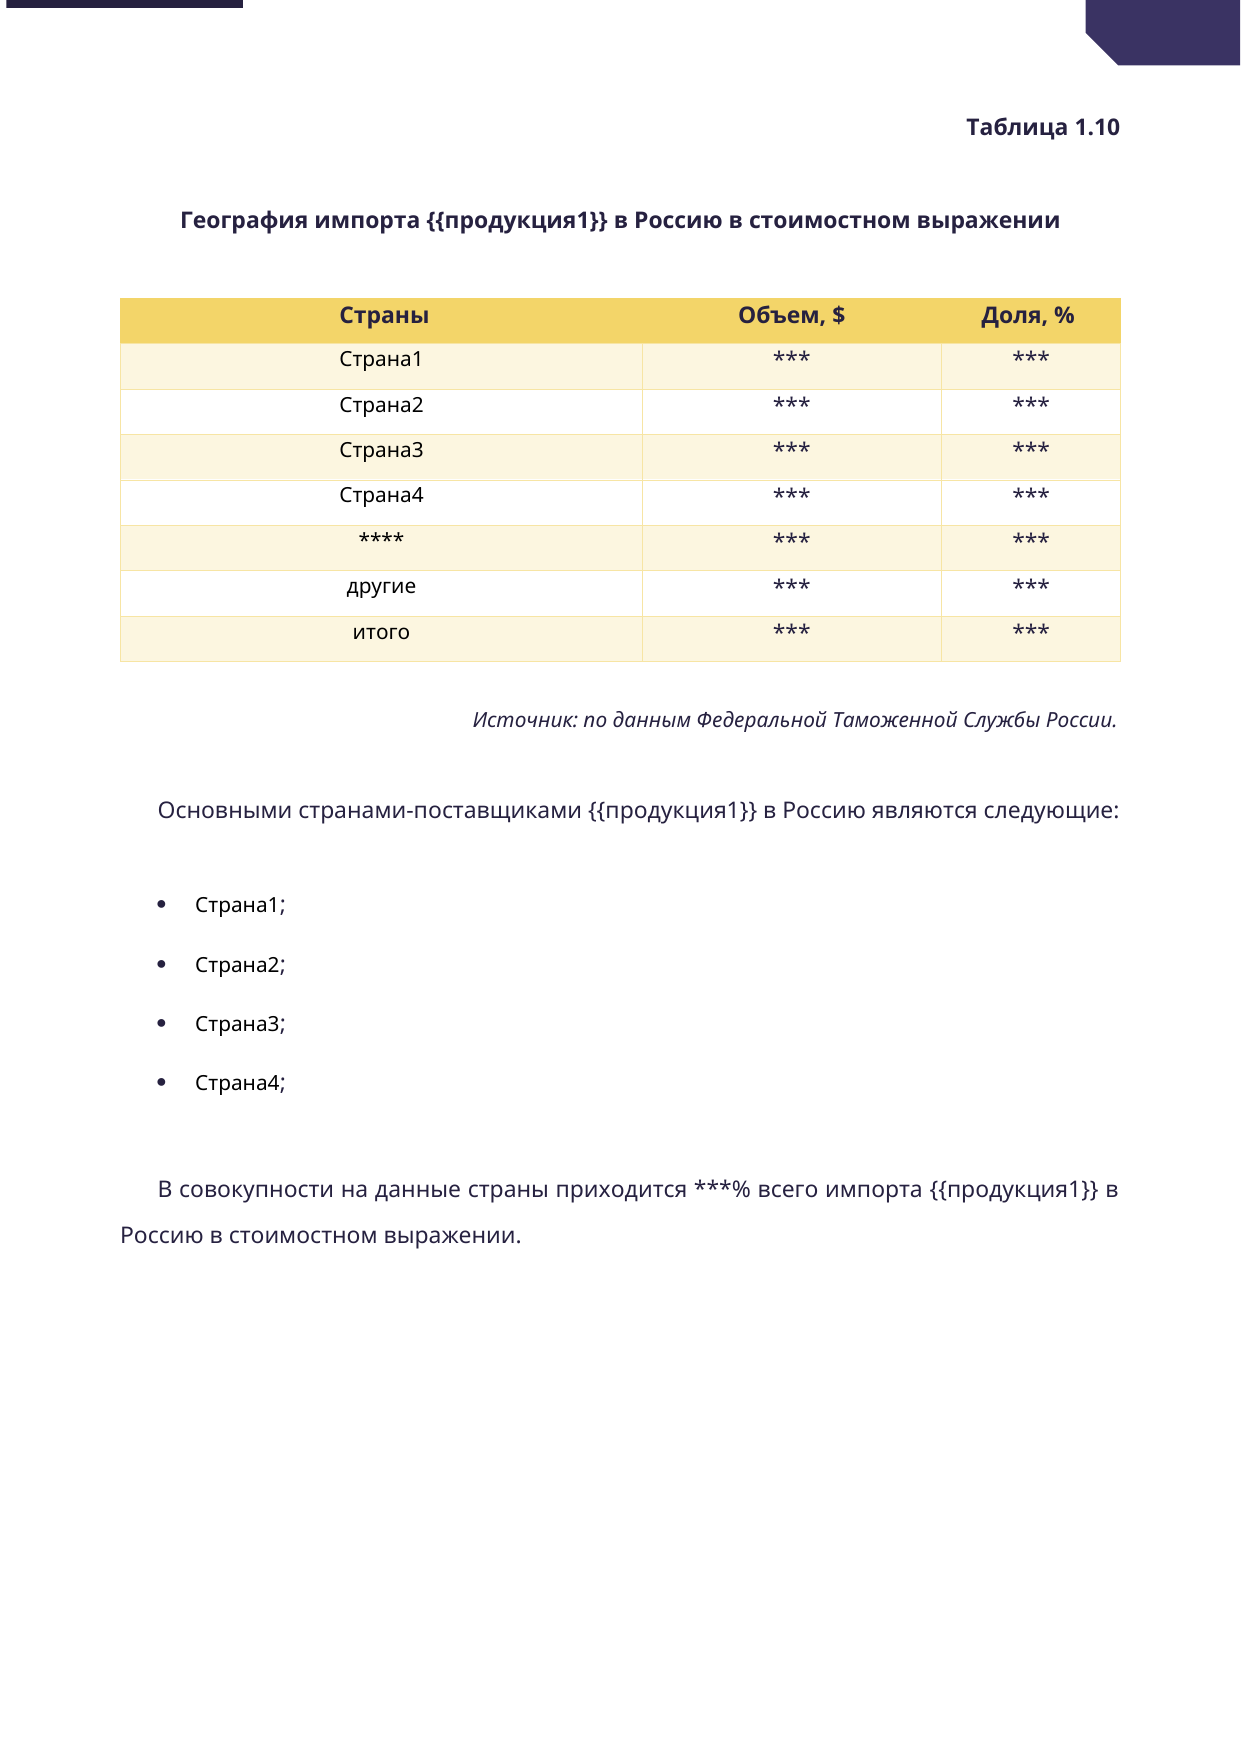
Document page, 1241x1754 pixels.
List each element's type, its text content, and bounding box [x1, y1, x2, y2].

table_cell *** [942, 526, 1120, 570]
table_cell *** [942, 617, 1120, 661]
text Основными странами-поставщиками {{продукция1}} в Россию являются следующие: [120, 794, 1120, 826]
table_cell **** [121, 526, 642, 570]
list Страна1; [157, 888, 1120, 919]
table_cell *** [643, 481, 941, 525]
text География импорта {{продукция1}} в Россию в стоимостном выражении [120, 204, 1120, 235]
table_cell другие [121, 571, 642, 616]
table_cell *** [942, 481, 1120, 525]
table_cell Страна2 [121, 390, 642, 434]
table_cell *** [643, 571, 941, 616]
text Источник: по данным Федеральной Таможенной Службы России. [120, 705, 1120, 733]
table_cell Страна3 [121, 435, 642, 479]
list Страна2; [157, 947, 1120, 979]
table_cell Страна4 [121, 481, 642, 525]
table_cell *** [942, 571, 1120, 616]
table_cell итого [121, 617, 642, 661]
table_cell *** [942, 390, 1120, 434]
table_cell *** [643, 617, 941, 661]
text В совокупности на данные страны приходится ***% всего импорта {{продукция1}} в Россию в стоимостном выражении. [120, 1172, 1120, 1251]
table_cell *** [942, 435, 1120, 479]
list Страна3; [157, 1007, 1120, 1038]
table_cell *** [942, 344, 1120, 389]
table_cell Страна1 [121, 344, 642, 389]
table_cell *** [643, 526, 941, 570]
table_cell *** [643, 435, 941, 479]
list Страна4; [157, 1066, 1120, 1097]
table_header Доля, % [942, 299, 1120, 343]
table_header Объем, $ [643, 299, 941, 343]
table_cell *** [643, 390, 941, 434]
table_cell *** [643, 344, 941, 389]
table_header Страны [121, 299, 642, 343]
text Таблица 1.10 [120, 110, 1120, 142]
